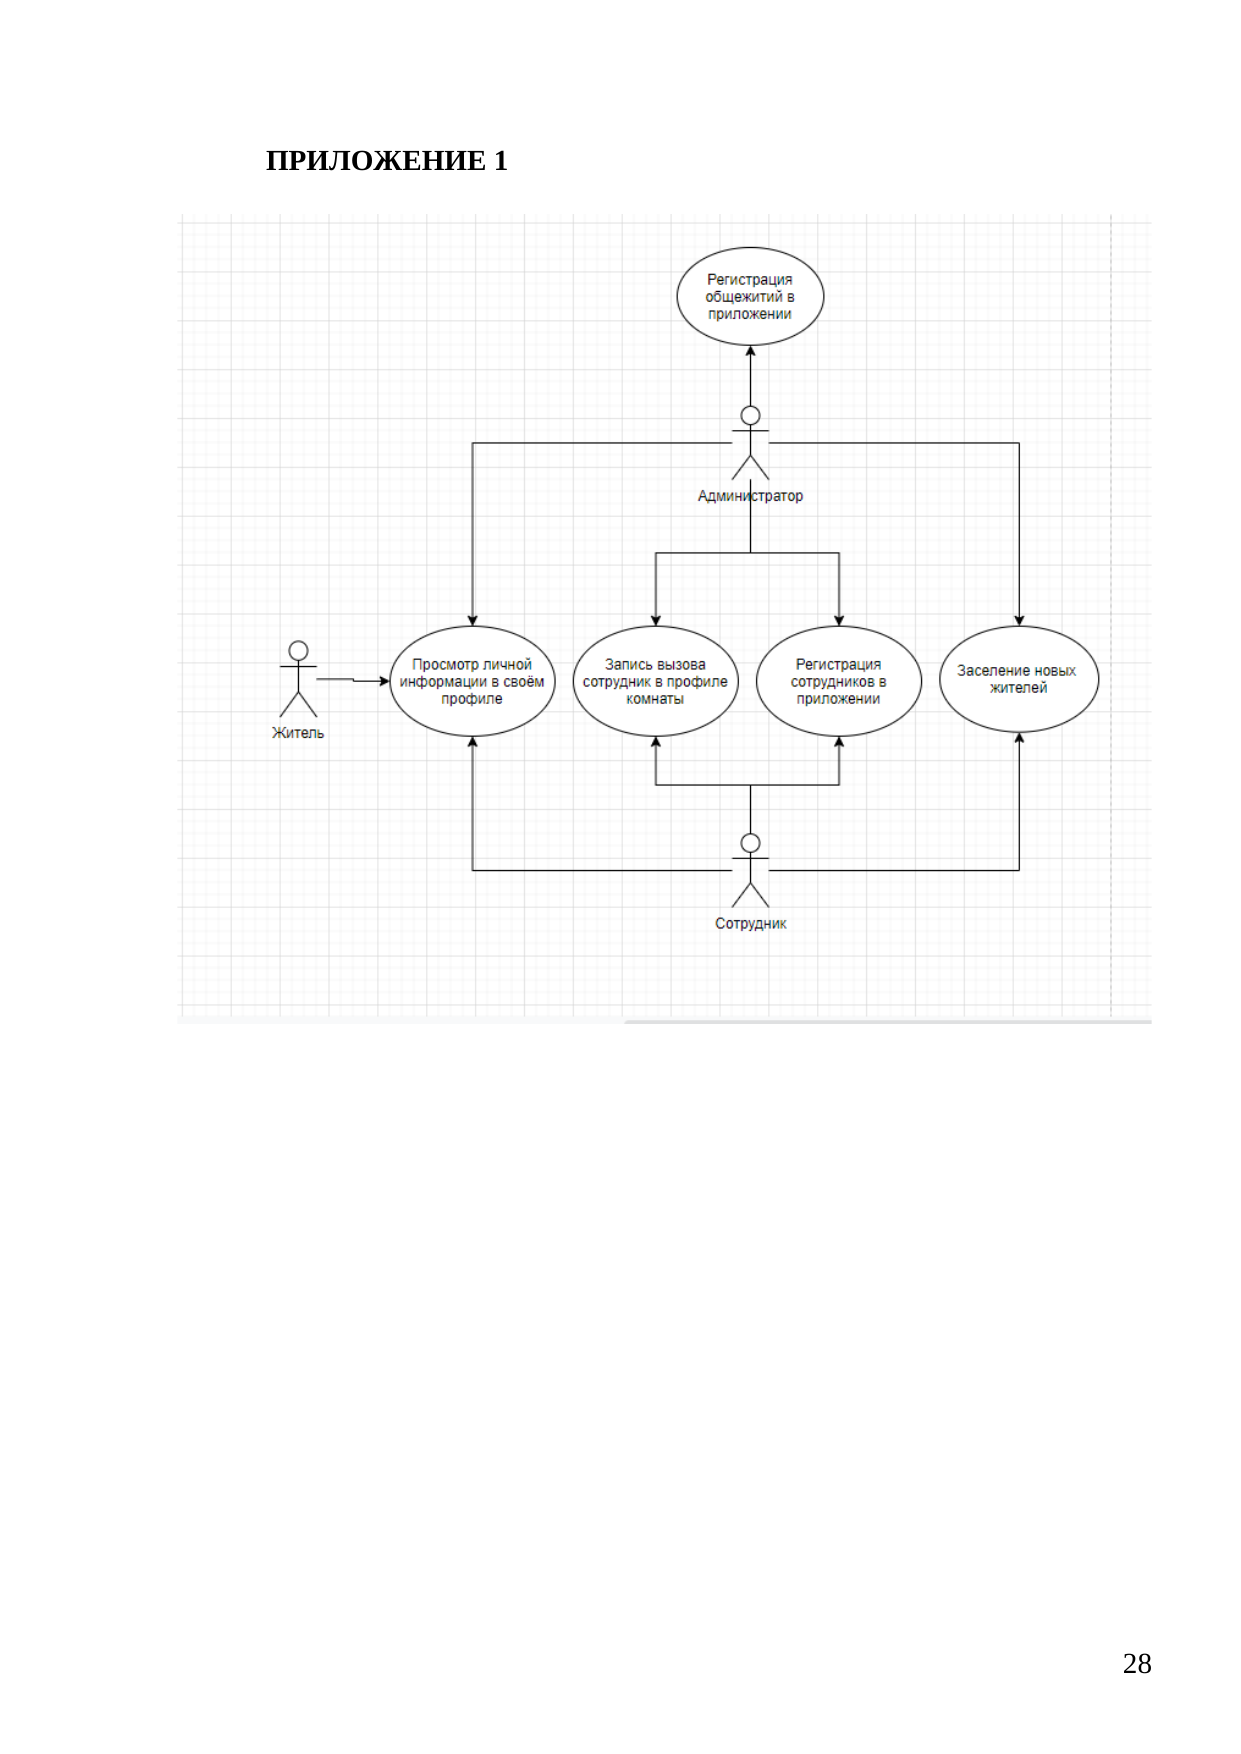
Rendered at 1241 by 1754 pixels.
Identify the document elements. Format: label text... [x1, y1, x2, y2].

subtitle ПРИЛОЖЕНИЕ 1 [177, 143, 1152, 177]
picture [177, 214, 1152, 1024]
